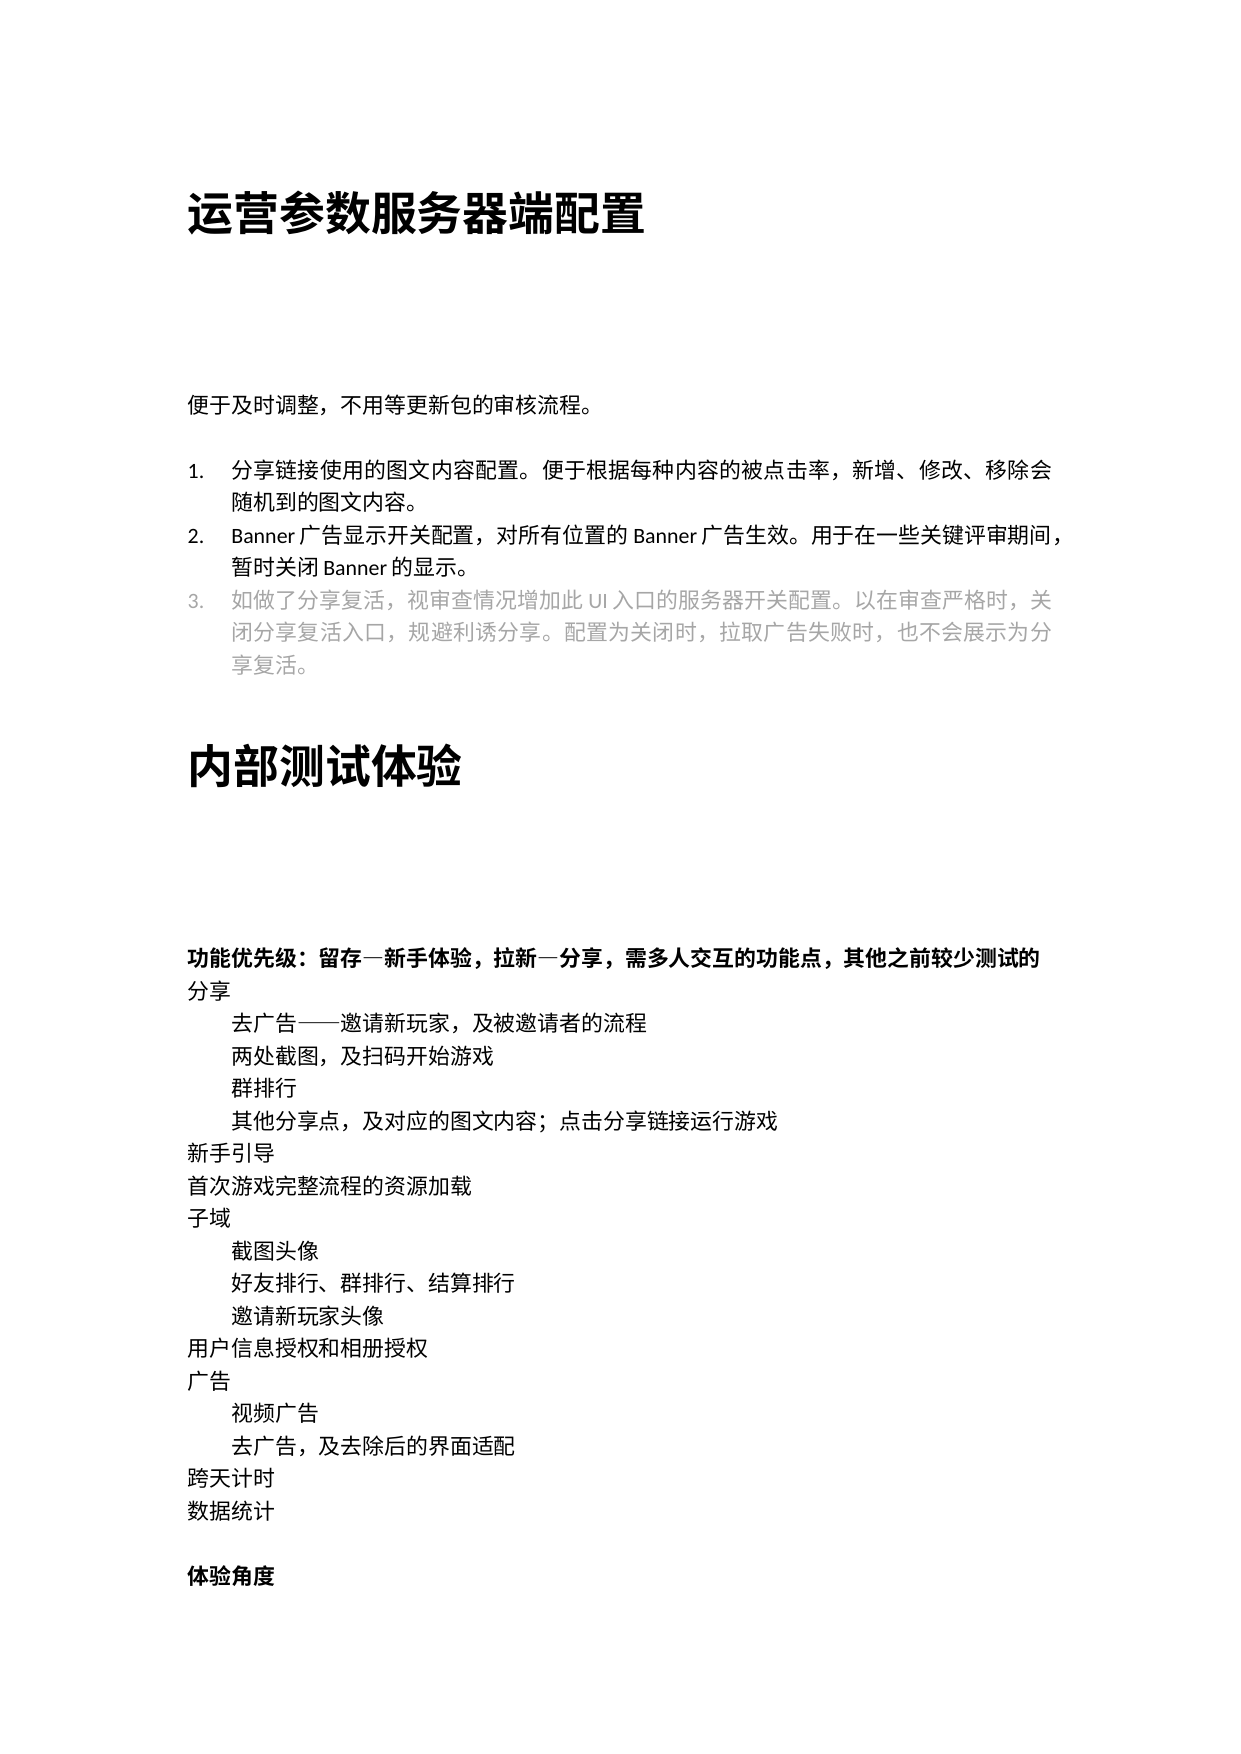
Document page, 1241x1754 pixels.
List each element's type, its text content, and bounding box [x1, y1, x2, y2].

text 子域 [187, 1201, 1053, 1233]
text 体验角度 [187, 1558, 1053, 1591]
subtitle 内部测试体验 [187, 715, 1053, 813]
text 数据统计 [187, 1493, 1053, 1526]
text 去广告，及去除后的界面适配 [187, 1428, 1053, 1461]
text 两处截图，及扫码开始游戏 [187, 1038, 1053, 1071]
text 群排行 [187, 1071, 1053, 1103]
text 好友排行、群排行、结算排行 [187, 1266, 1053, 1298]
list Banner广告显示开关配置，对所有位置的Banner广告生效。用于在一些关键评审期间，暂时关闭Banner的显示。 [187, 517, 1053, 582]
text 便于及时调整，不用等更新包的审核流程。 [187, 387, 1053, 420]
text 跨天计时 [187, 1461, 1053, 1493]
list 如做了分享复活，视审查情况增加此UI入口的服务器开关配置。以在审查严格时，关闭分享复活入口，规避利诱分享。配置为关闭时，拉取广告失败时，也不会展示为分享复活。 [187, 582, 1053, 680]
text 去广告——邀请新玩家，及被邀请者的流程 [187, 1006, 1053, 1038]
text 邀请新玩家头像 [187, 1298, 1053, 1331]
text 其他分享点，及对应的图文内容；点击分享链接运行游戏 [187, 1103, 1053, 1136]
text 用户信息授权和相册授权 [187, 1331, 1053, 1363]
text 首次游戏完整流程的资源加载 [187, 1168, 1053, 1201]
text 截图头像 [187, 1233, 1053, 1266]
text 分享 [187, 973, 1053, 1006]
text 视频广告 [187, 1396, 1053, 1428]
text 功能优先级：留存—新手体验，拉新—分享，需多人交互的功能点，其他之前较少测试的 [187, 941, 1053, 973]
list 分享链接使用的图文内容配置。便于根据每种内容的被点击率，新增、修改、移除会随机到的图文内容。 [187, 452, 1053, 517]
text 广告 [187, 1363, 1053, 1396]
text 新手引导 [187, 1136, 1053, 1168]
subtitle 运营参数服务器端配置 [187, 162, 1053, 259]
